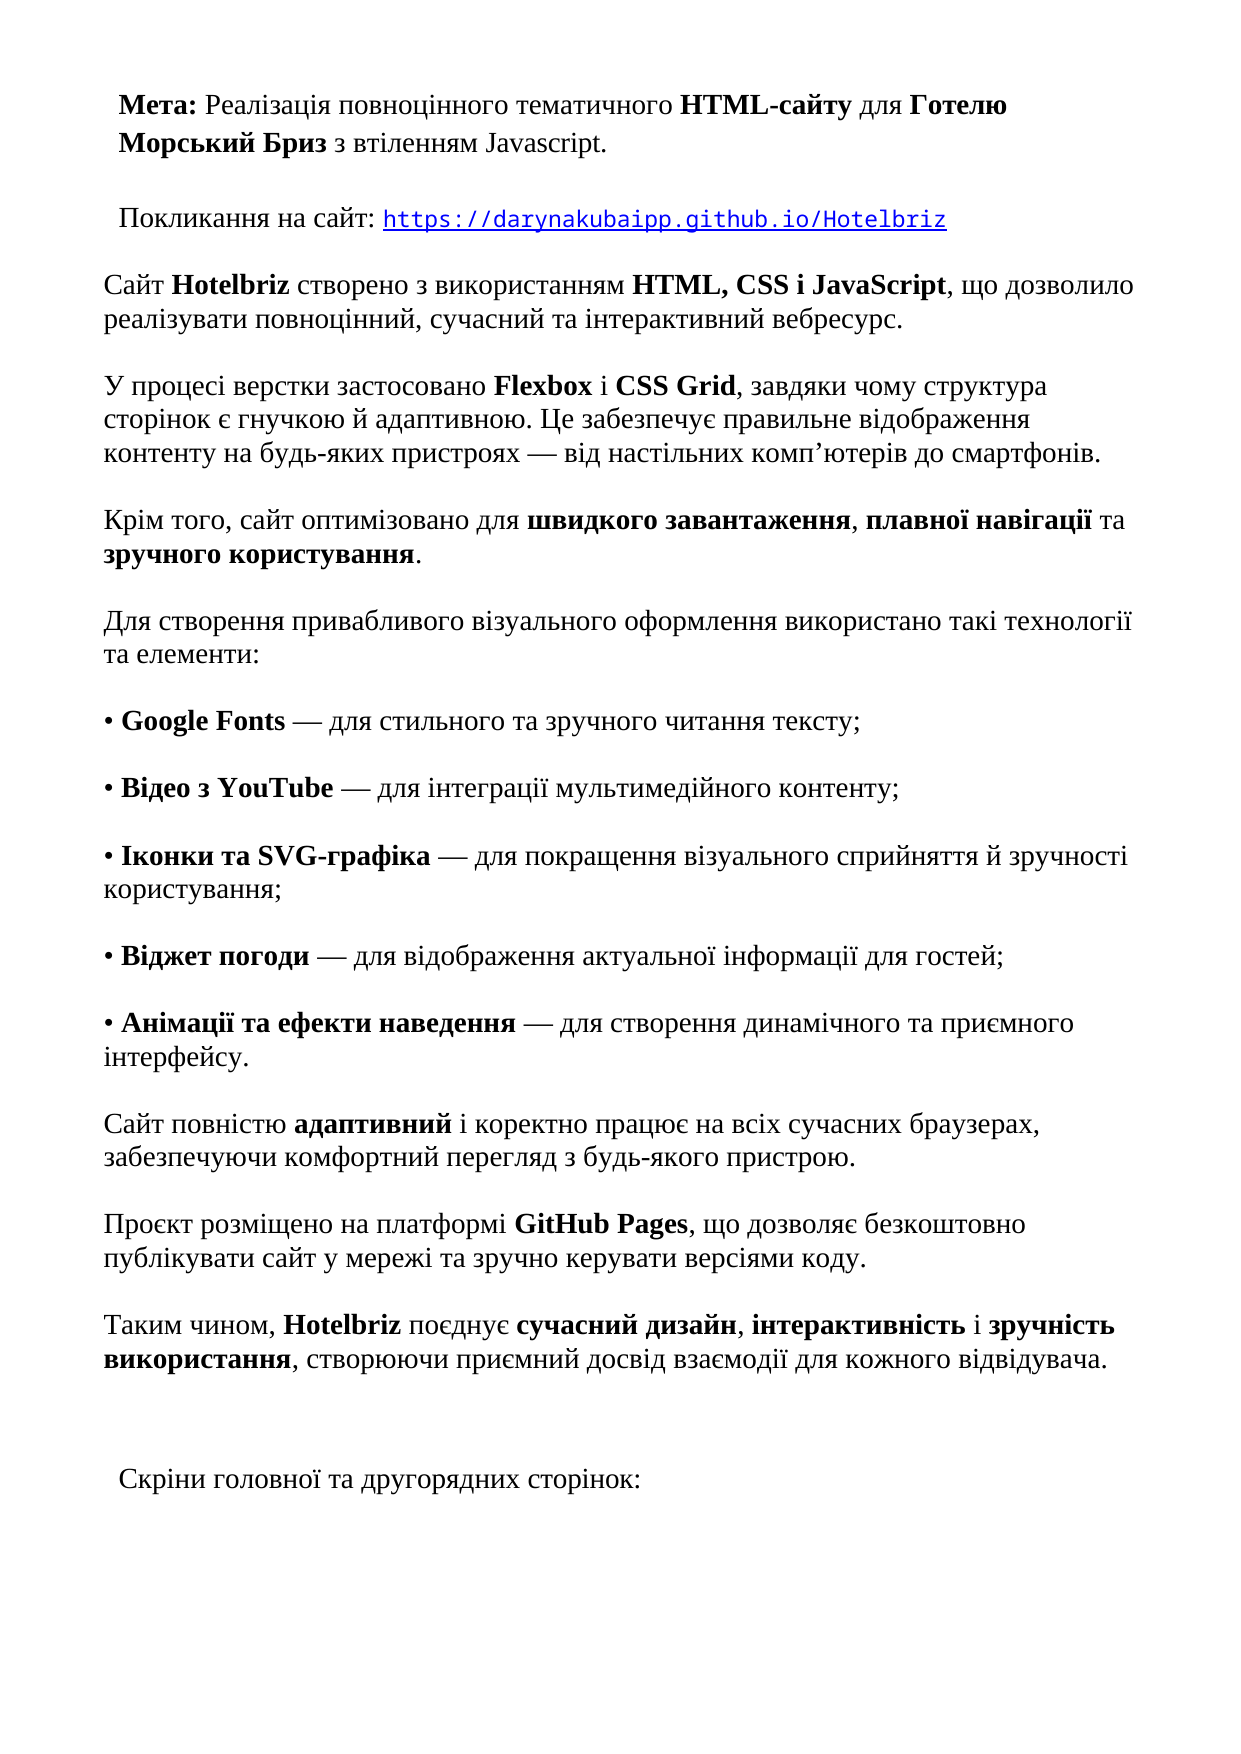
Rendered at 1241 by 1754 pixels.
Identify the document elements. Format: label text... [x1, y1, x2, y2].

text У процесі верстки застосовано Flexbox і CSS Grid, завдяки чому структура сторінок є гнучкою й адаптивною. Це забезпечує правильне відображення контенту на будь-яких пристроях — від настільних комп’ютерів до смартфонів. [103, 334, 1137, 469]
text Мета: Реалізація повноцінного тематичного HTML-сайту для Готелю [118, 87, 1137, 121]
text Таким чином, Hotelbriz поєднує сучасний дизайн, інтерактивність і зручність використання, створюючи приємний досвід взаємодії для кожного відвідувача. [103, 1307, 1137, 1374]
text Для створення привабливого візуального оформлення використано такі технології та елементи: [103, 603, 1137, 670]
text Морський Бриз з втіленням Javascript. [118, 125, 1137, 158]
text • Google Fonts — для стильного та зручного читання тексту; [103, 670, 1137, 737]
text Сайт Hotelbriz створено з використанням HTML, CSS і JavaScript, що дозволило реалізувати повноцінний, сучасний та інтерактивний вебресурс. [103, 267, 1137, 334]
text • Відео з YouTube — для інтеграції мультимедійного контенту; [103, 737, 1137, 804]
text Крім того, сайт оптимізовано для швидкого завантаження, плавної навігації та зручного користування. [103, 502, 1137, 569]
text • Віджет погоди — для відображення актуальної інформації для гостей; [103, 905, 1137, 972]
text • Анімації та ефекти наведення — для створення динамічного та приємного інтерфейсу. [103, 972, 1137, 1072]
text Скріни головної та другорядних сторінок: [118, 1461, 1137, 1495]
text Покликання на сайт: https://darynakubaipp.github.io/Hotelbriz [118, 200, 1137, 234]
text Сайт повністю адаптивний і коректно працює на всіх сучасних браузерах, забезпечуючи комфортний перегляд з будь-якого пристрою. [103, 1106, 1137, 1173]
text Проєкт розміщено на платформі GitHub Pages, що дозволяє безкоштовно публікувати сайт у мережі та зручно керувати версіями коду. [103, 1207, 1137, 1274]
text • Іконки та SVG-графіка — для покращення візуального сприйняття й зручності користування; [103, 804, 1137, 905]
